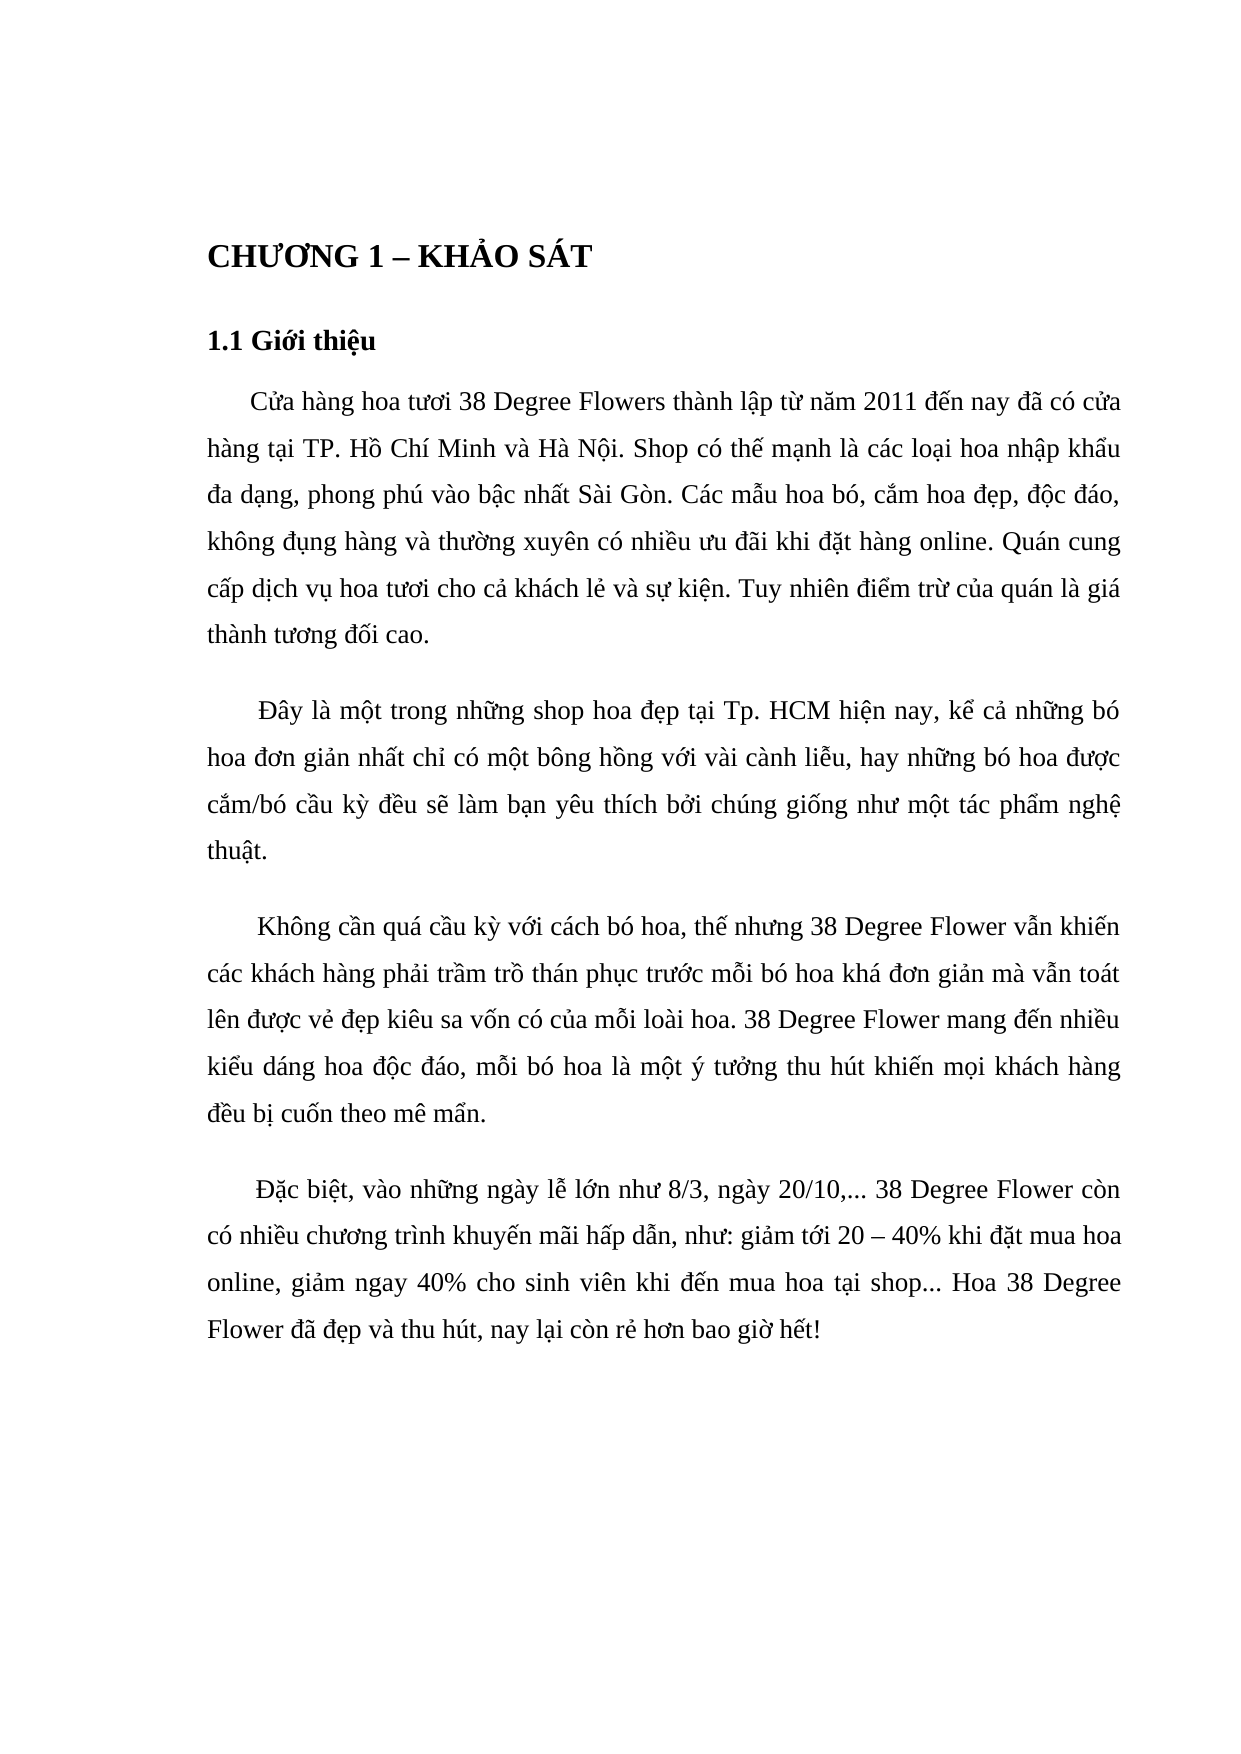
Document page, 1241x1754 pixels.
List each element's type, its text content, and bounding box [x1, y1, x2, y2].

subtitle 1.1 Giới thiệu [207, 323, 1122, 356]
text CHƯƠNG 1 – KHẢO SÁT [207, 236, 1122, 274]
text Không cần quá cầu kỳ với cách bó hoa, thế nhưng 38 Degree Flower vẫn khiến các khách hàng phải trầm trồ thán phục trước mỗi bó hoa khá đơn giản mà vẫn toát lên được vẻ đẹp kiêu sa vốn có của mỗi loài hoa. 38 Degree Flower mang đến nhiều kiểu dáng hoa độc đáo, mỗi bó hoa là một ý tưởng thu hút khiến mọi khách hàng đều bị cuốn theo mê mẩn. [207, 910, 1122, 1128]
text Đây là một trong những shop hoa đẹp tại Tp. HCM hiện nay, kể cả những bó hoa đơn giản nhất chỉ có một bông hồng với vài cành liễu, hay những bó hoa được cắm/bó cầu kỳ đều sẽ làm bạn yêu thích bởi chúng giống như một tác phẩm nghệ thuật. [207, 694, 1122, 866]
text Cửa hàng hoa tươi 38 Degree Flowers thành lập từ năm 2011 đến nay đã có cửa hàng tại TP. Hồ Chí Minh và Hà Nội. Shop có thế mạnh là các loại hoa nhập khẩu đa dạng, phong phú vào bậc nhất Sài Gòn. Các mẫu hoa bó, cắm hoa đẹp, độc đáo, không đụng hàng và thường xuyên có nhiều ưu đãi khi đặt hàng online. Quán cung cấp dịch vụ hoa tươi cho cả khách lẻ và sự kiện. Tuy nhiên điểm trừ của quán là giá thành tương đối cao. [207, 385, 1122, 650]
text Đặc biệt, vào những ngày lễ lớn như 8/3, ngày 20/10,... 38 Degree Flower còn có nhiều chương trình khuyến mãi hấp dẫn, như: giảm tới 20 – 40% khi đặt mua hoa online, giảm ngay 40% cho sinh viên khi đến mua hoa tại shop... Hoa 38 Degree Flower đã đẹp và thu hút, nay lại còn rẻ hơn bao giờ hết! [207, 1173, 1122, 1344]
